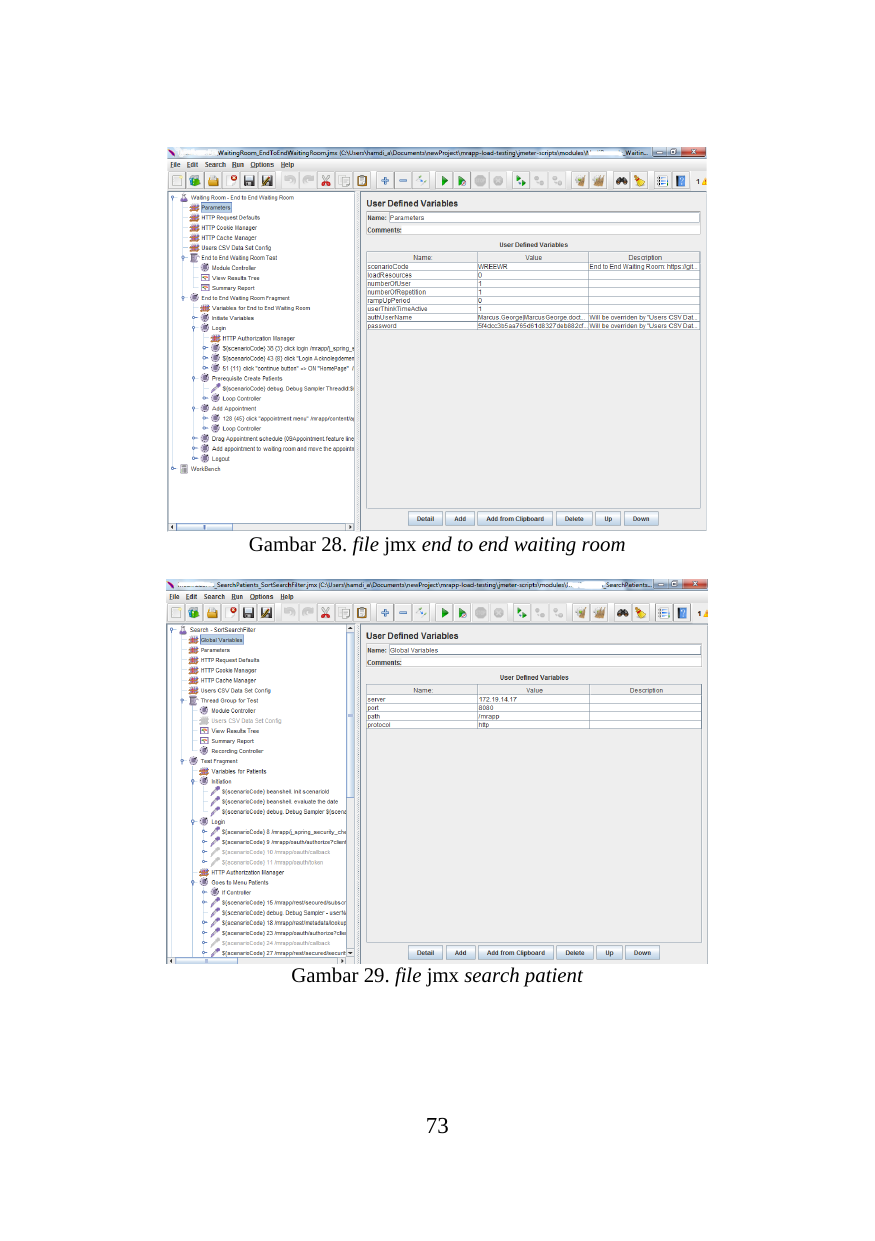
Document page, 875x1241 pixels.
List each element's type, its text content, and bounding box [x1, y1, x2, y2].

picture [166, 579, 708, 964]
picture [167, 147, 707, 532]
